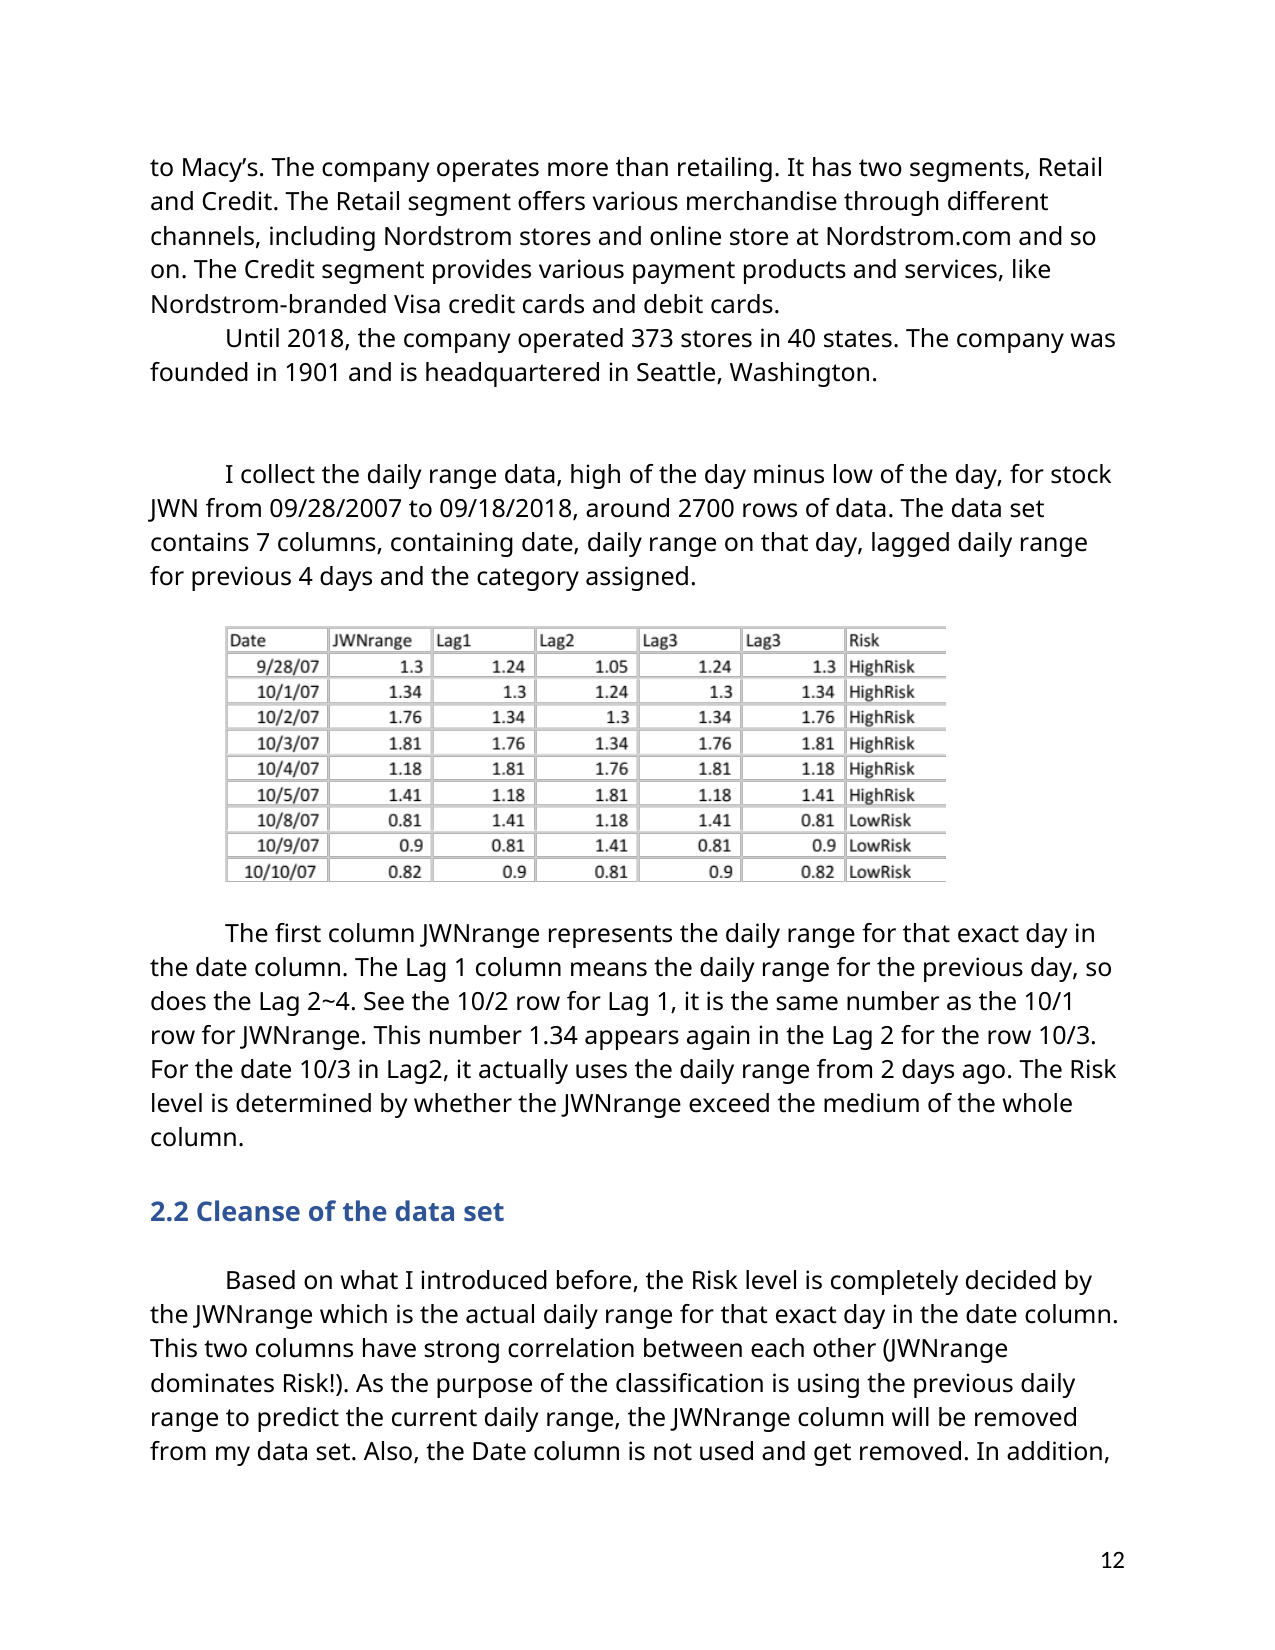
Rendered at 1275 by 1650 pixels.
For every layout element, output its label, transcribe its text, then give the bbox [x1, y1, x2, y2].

text Until 2018, the company operated 373 stores in 40 states. The company was founded in 1901 and is headquartered in Seattle, Washington. [150, 150, 1125, 218]
picture [158, 1440, 1128, 1595]
text I collect the daily range data, high of the day minus low of the day, for stock JWN from 09/28/2007 to 09/18/2018, around 2700 rows of data. The data set contains 7 columns, containing date, daily range on that day, lagged daily range for previous 4 days and the category assigned. [150, 286, 1125, 422]
text The first column JWNrange represents the daily range for that exact day in the date column. The Lag 1 column means the daily range for the previous day, so does the Lag 2~4. See the 10/2 row for Lag 1, it is the same number as the 10/1 row for JWNrange. This number 1.34 appears again in the Lag 2 for the row 10/3. For the date 10/3 in Lag2, it actually uses the daily range from 2 days ago. The Risk level is determined by whether the JWNrange exceed the medium of the whole column. [150, 745, 1125, 983]
text Based on what I introduced before, the Risk level is completely decided by the JWNrange which is the actual daily range for that exact day in the date column. This two columns have strong correlation between each other (JWNrange dominates Risk!). As the purpose of the classification is using the previous daily range to predict the current daily range, the JWNrange column will be removed from my data set. Also, the Date column is not used and get removed. In addition, the nominal column Risk will be convert into numeric, “1” stands for the “HighRisk” and “-1” for the “LowRisk”. [150, 1093, 1125, 1365]
subtitle 2.2 Cleanse of the data set [150, 1022, 1125, 1059]
picture [158, 1379, 829, 1421]
